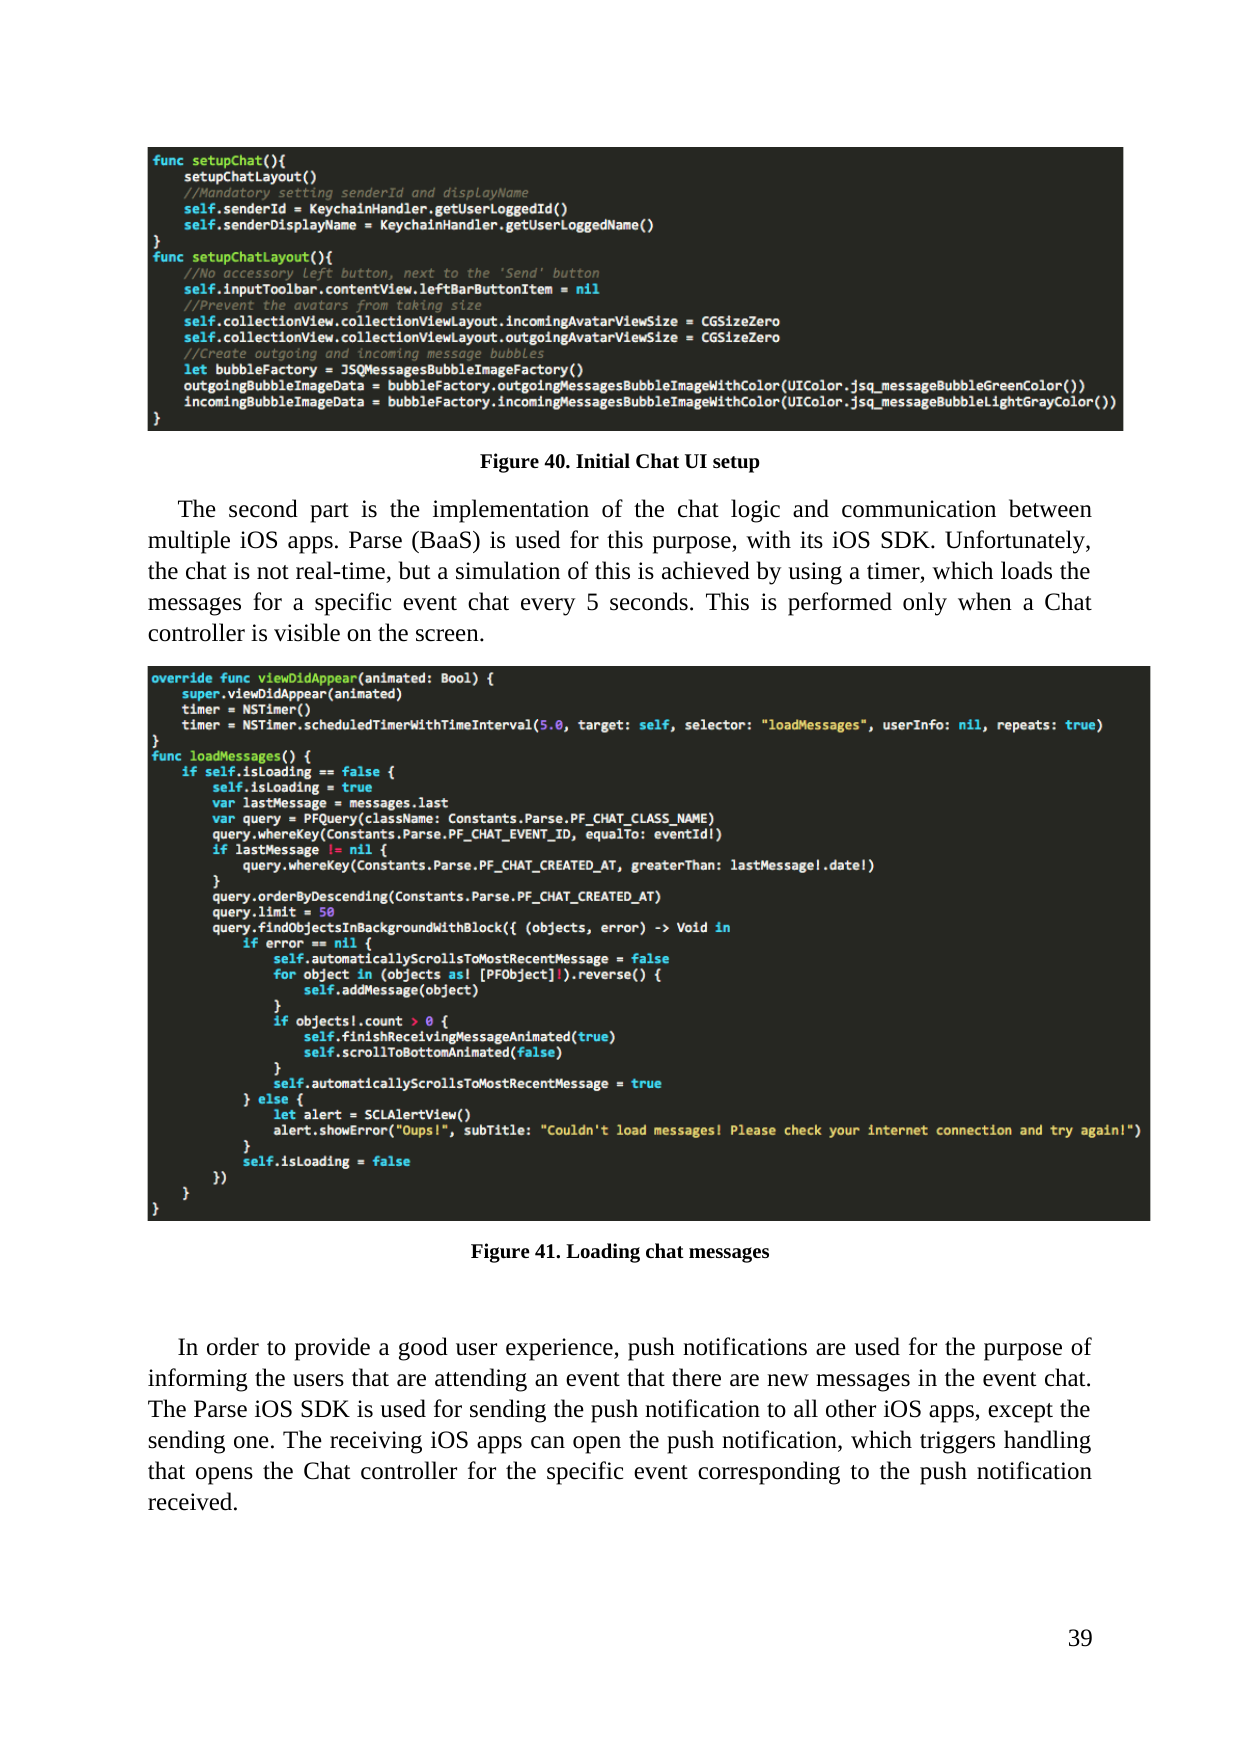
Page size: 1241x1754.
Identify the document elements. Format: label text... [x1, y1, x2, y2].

text In order to provide a good user experience, push notifications are used for the purpose of informing the users that are attending an event that there are new messages in the event chat. The Parse iOS SDK is used for sending the push notification to all other iOS apps, except the sending one. The receiving iOS apps can open the push notification, which triggers handling that opens the Chat controller for the specific event corresponding to the push notification received. [148, 1332, 1093, 1516]
text Figure 40. Initial Chat UI setup [148, 449, 1093, 473]
picture [147, 666, 1151, 1221]
text The second part is the implementation of the chat logic and communication between multiple iOS apps. Parse (BaaS) is used for this purpose, with its iOS SDK. Unfortunately, the chat is not real-time, but a simulation of this is achieved by using a timer, which loads the messages for a specific event chat every 5 seconds. This is performed only when a Chat controller is visible on the screen. [148, 494, 1093, 647]
text Figure 41. Loading chat messages [148, 1239, 1093, 1263]
picture [147, 147, 1124, 431]
